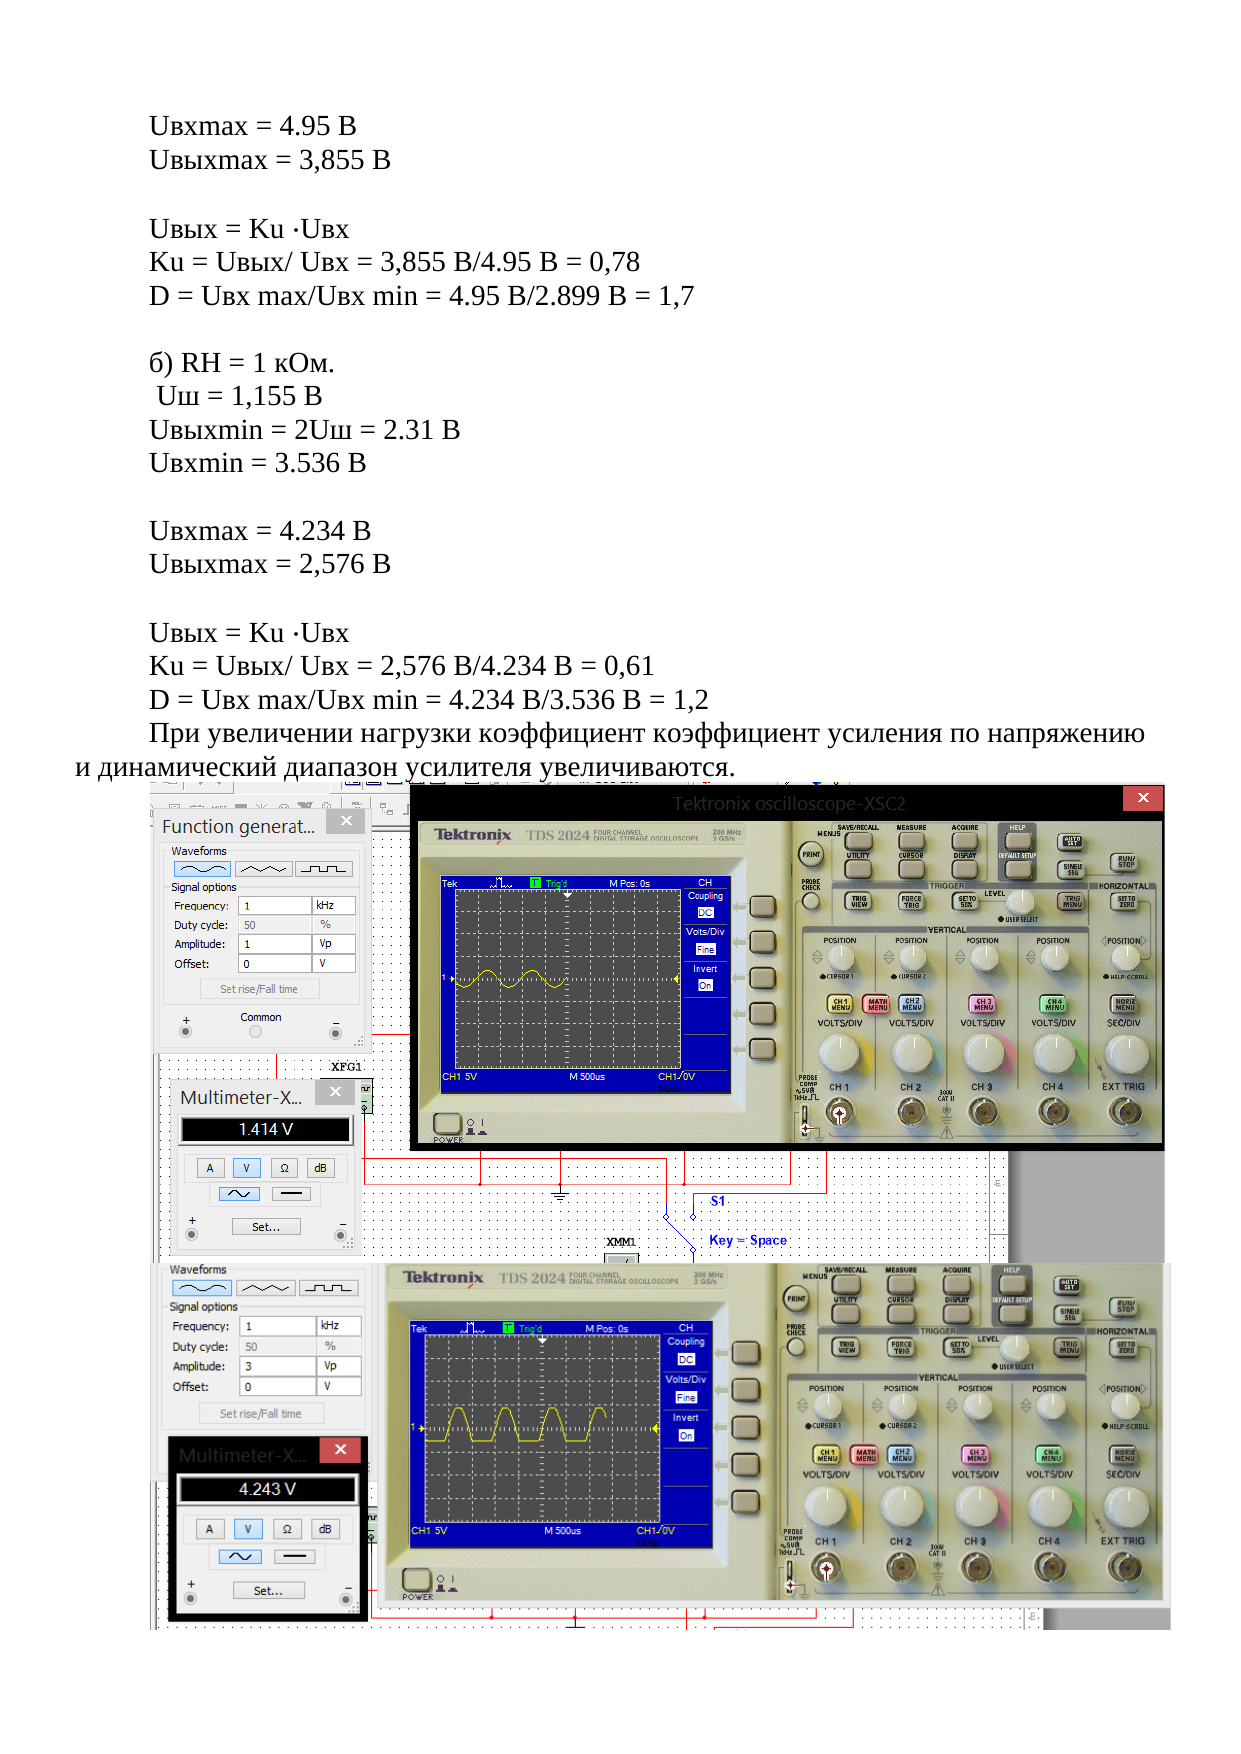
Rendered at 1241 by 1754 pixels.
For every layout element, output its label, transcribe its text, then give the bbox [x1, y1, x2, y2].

text Uвхmax = 4.234 В [112, 513, 1165, 546]
text Uвых = Ku ⋅Uвх [75, 613, 1165, 648]
text При увеличении нагрузки коэффициент коэффициент усиления по напряжению и динамический диапазон усилителя увеличиваются. [75, 716, 1165, 783]
text Uвыхmin = 2Uш = 2.31 В [112, 412, 1165, 446]
text Uвыхmax = 2,576 В [112, 546, 1165, 580]
text D = Uвх max/Uвх min = 4.234 В/3.536 В = 1,2 [75, 682, 1165, 716]
text Uвыхmax = 3,855 В [112, 142, 1165, 176]
text Uвых = Ku ⋅Uвх [75, 209, 1165, 244]
text Uвхmax = 4.95 В [112, 108, 1165, 142]
text D = Uвх max/Uвх min = 4.95 В/2.899 В = 1,7 [75, 278, 1165, 311]
text Ku = Uвых/ Uвх = 3,855 В/4.95 В = 0,78 [75, 244, 1165, 278]
text б) RН = 1 кОм. Uш = 1,155 В [149, 345, 1165, 412]
text Ku = Uвых/ Uвх = 2,576 В/4.234 В = 0,61 [75, 648, 1165, 682]
text Uвхmin = 3.536 В [112, 446, 1165, 479]
picture [150, 782, 1171, 1630]
